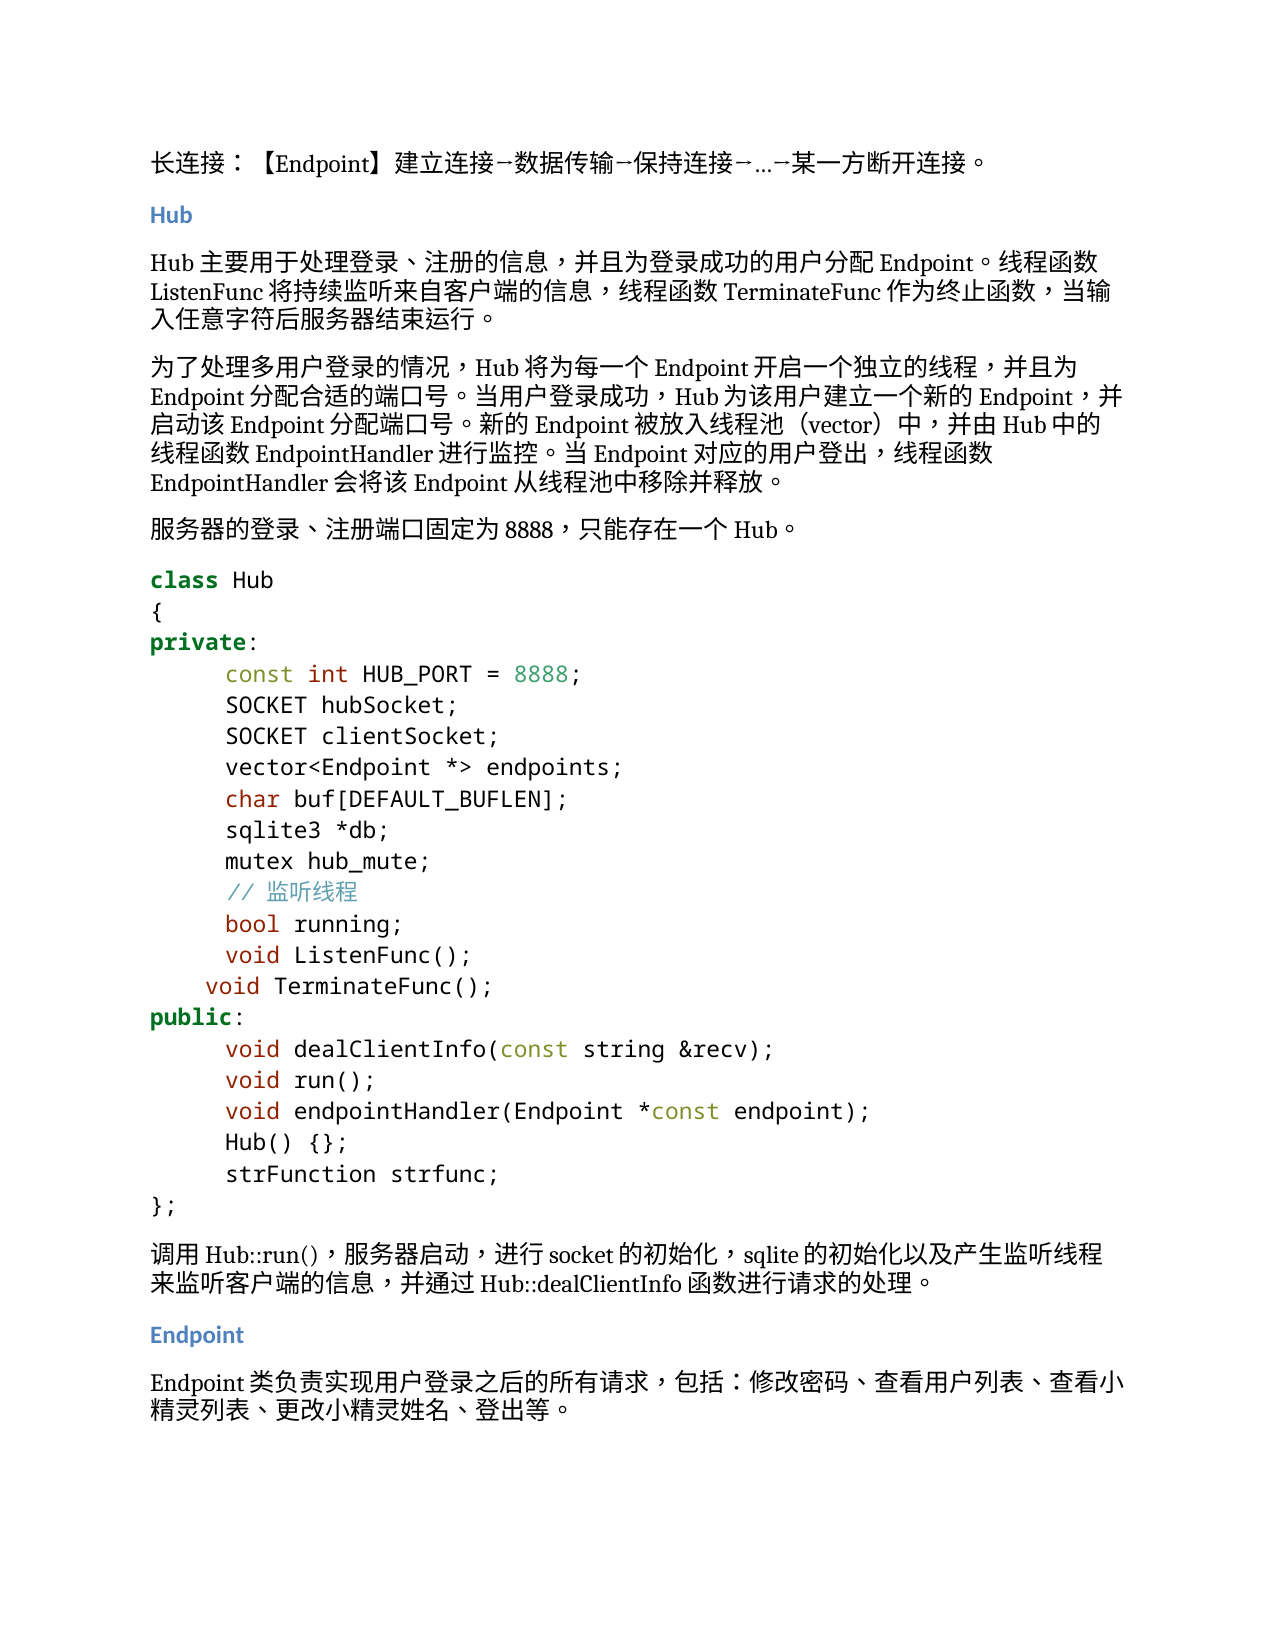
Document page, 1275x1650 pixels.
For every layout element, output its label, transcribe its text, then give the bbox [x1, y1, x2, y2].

text 服务器的登录、注册端口固定为8888，只能存在一个Hub。 [150, 516, 1125, 545]
text 调用Hub::run()，服务器启动，进行socket的初始化，sqlite的初始化以及产生监听线程来监听客户端的信息，并通过Hub::dealClientInfo函数进行请求的处理。 [150, 1241, 1125, 1298]
text Hub主要用于处理登录、注册的信息，并且为登录成功的用户分配Endpoint。线程函数ListenFunc将持续监听来自客户端的信息，线程函数TerminateFunc作为终止函数，当输入任意字符后服务器结束运行。 [150, 249, 1125, 335]
text 长连接：【Endpoint】建立连接→数据传输→保持连接→…→某一方断开连接。 [150, 150, 1125, 179]
text 为了处理多用户登录的情况，Hub将为每一个Endpoint开启一个独立的线程，并且为Endpoint分配合适的端口号。当用户登录成功，Hub为该用户建立一个新的Endpoint，并启动该Endpoint分配端口号。新的Endpoint被放入线程池（vector）中，并由Hub中的线程函数EndpointHandler进行监控。当Endpoint对应的用户登出，线程函数EndpointHandler会将该Endpoint从线程池中移除并释放。 [150, 354, 1125, 498]
text class Hub { private: const int HUB_PORT = 8888; SOCKET hubSocket; SOCKET clientSocket; vector<Endpoint *> endpoints; char buf[DEFAULT_BUFLEN]; sqlite3 *db; mutex hub_mute; // 监听线程 bool running; void ListenFunc(); void TerminateFunc(); public: void dealClientInfo(const string &recv); void run(); void endpointHandler(Endpoint *const endpoint); Hub() {}; strFunction strfunc; }; [150, 564, 1125, 1220]
subtitle Hub [150, 199, 1125, 230]
text Endpoint类负责实现用户登录之后的所有请求，包括：修改密码、查看用户列表、查看小精灵列表、更改小精灵姓名、登出等。 [150, 1368, 1125, 1426]
subtitle Endpoint [150, 1319, 1125, 1350]
